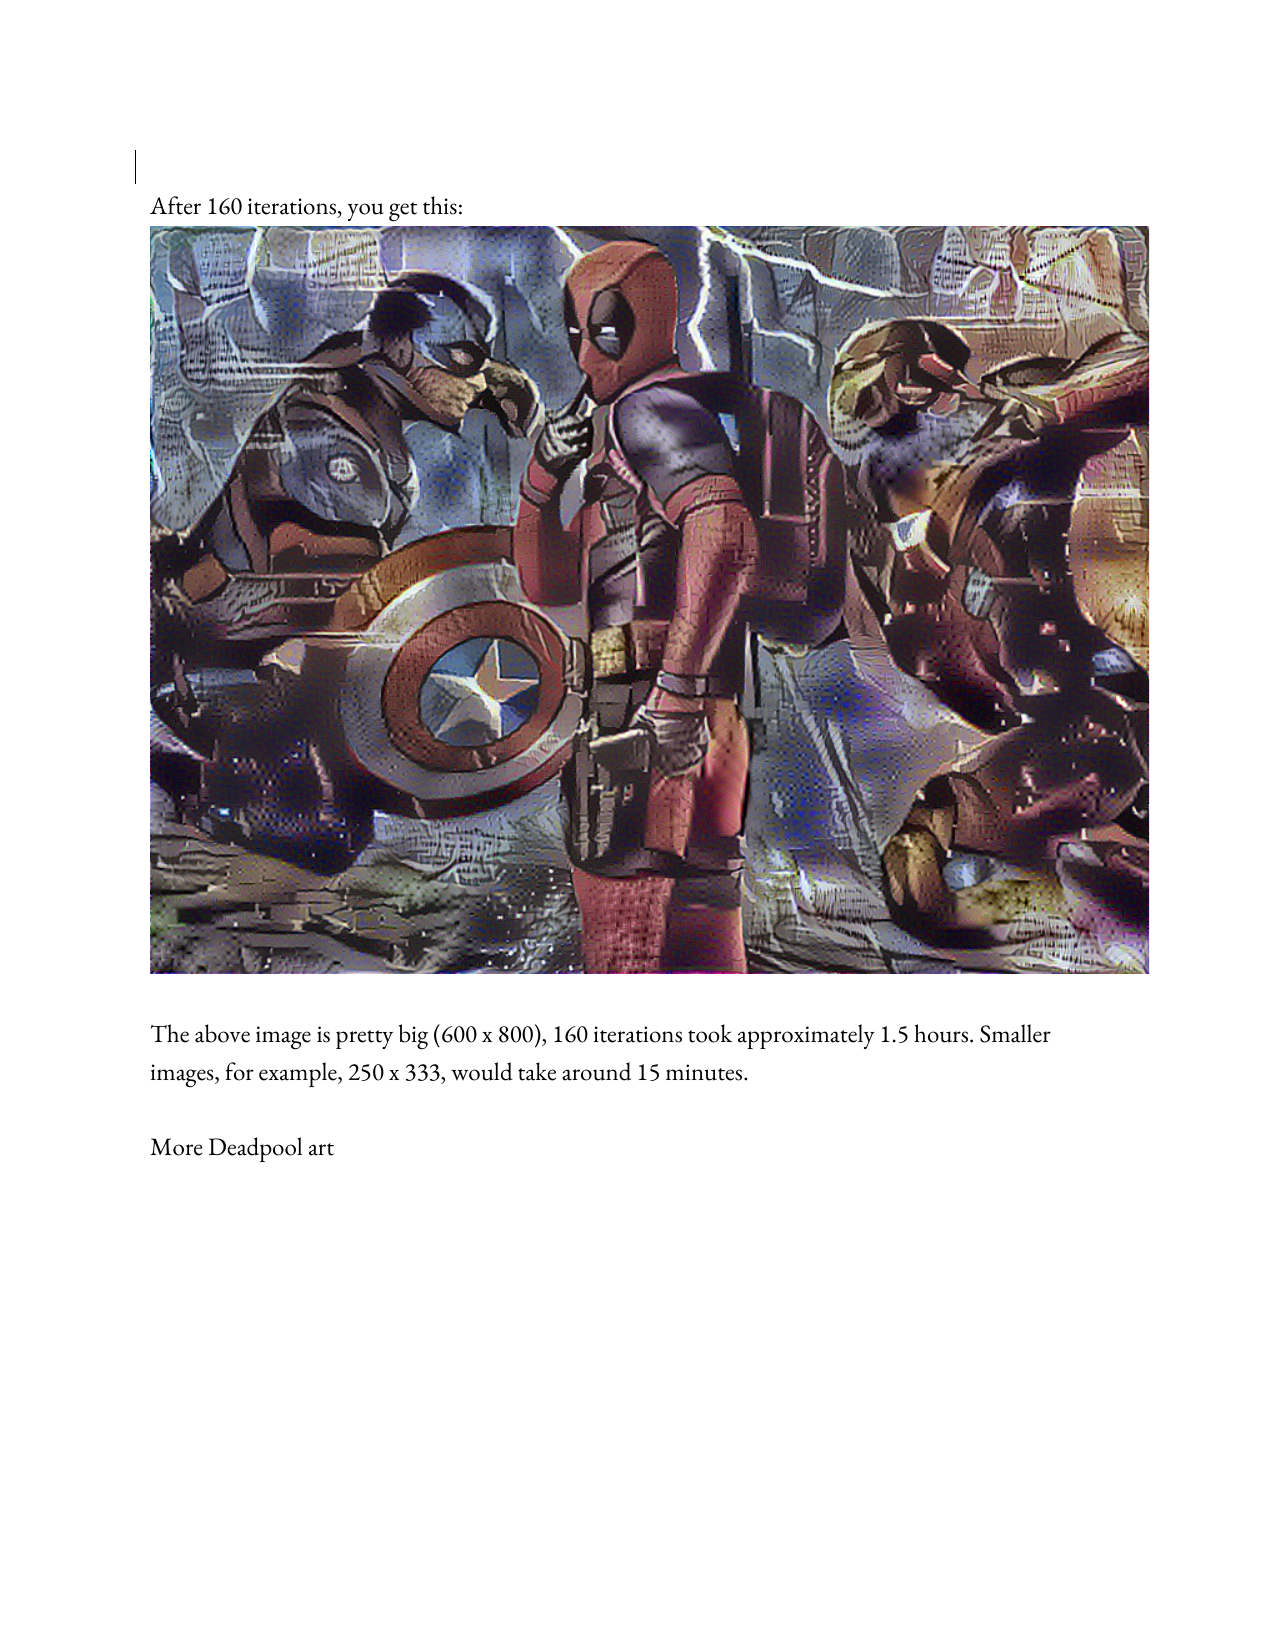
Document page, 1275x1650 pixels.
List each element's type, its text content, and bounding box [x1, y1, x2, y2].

text More Deadpool art [150, 1130, 1125, 1162]
picture [150, 226, 1150, 974]
text The above image is pretty big (600 x 800), 160 iterations took approximately 1.5 hours. Smaller images, for example, 250 x 333, would take around 15 minutes. [150, 1018, 1125, 1088]
text After 160 iterations, you get this: [150, 189, 1125, 222]
